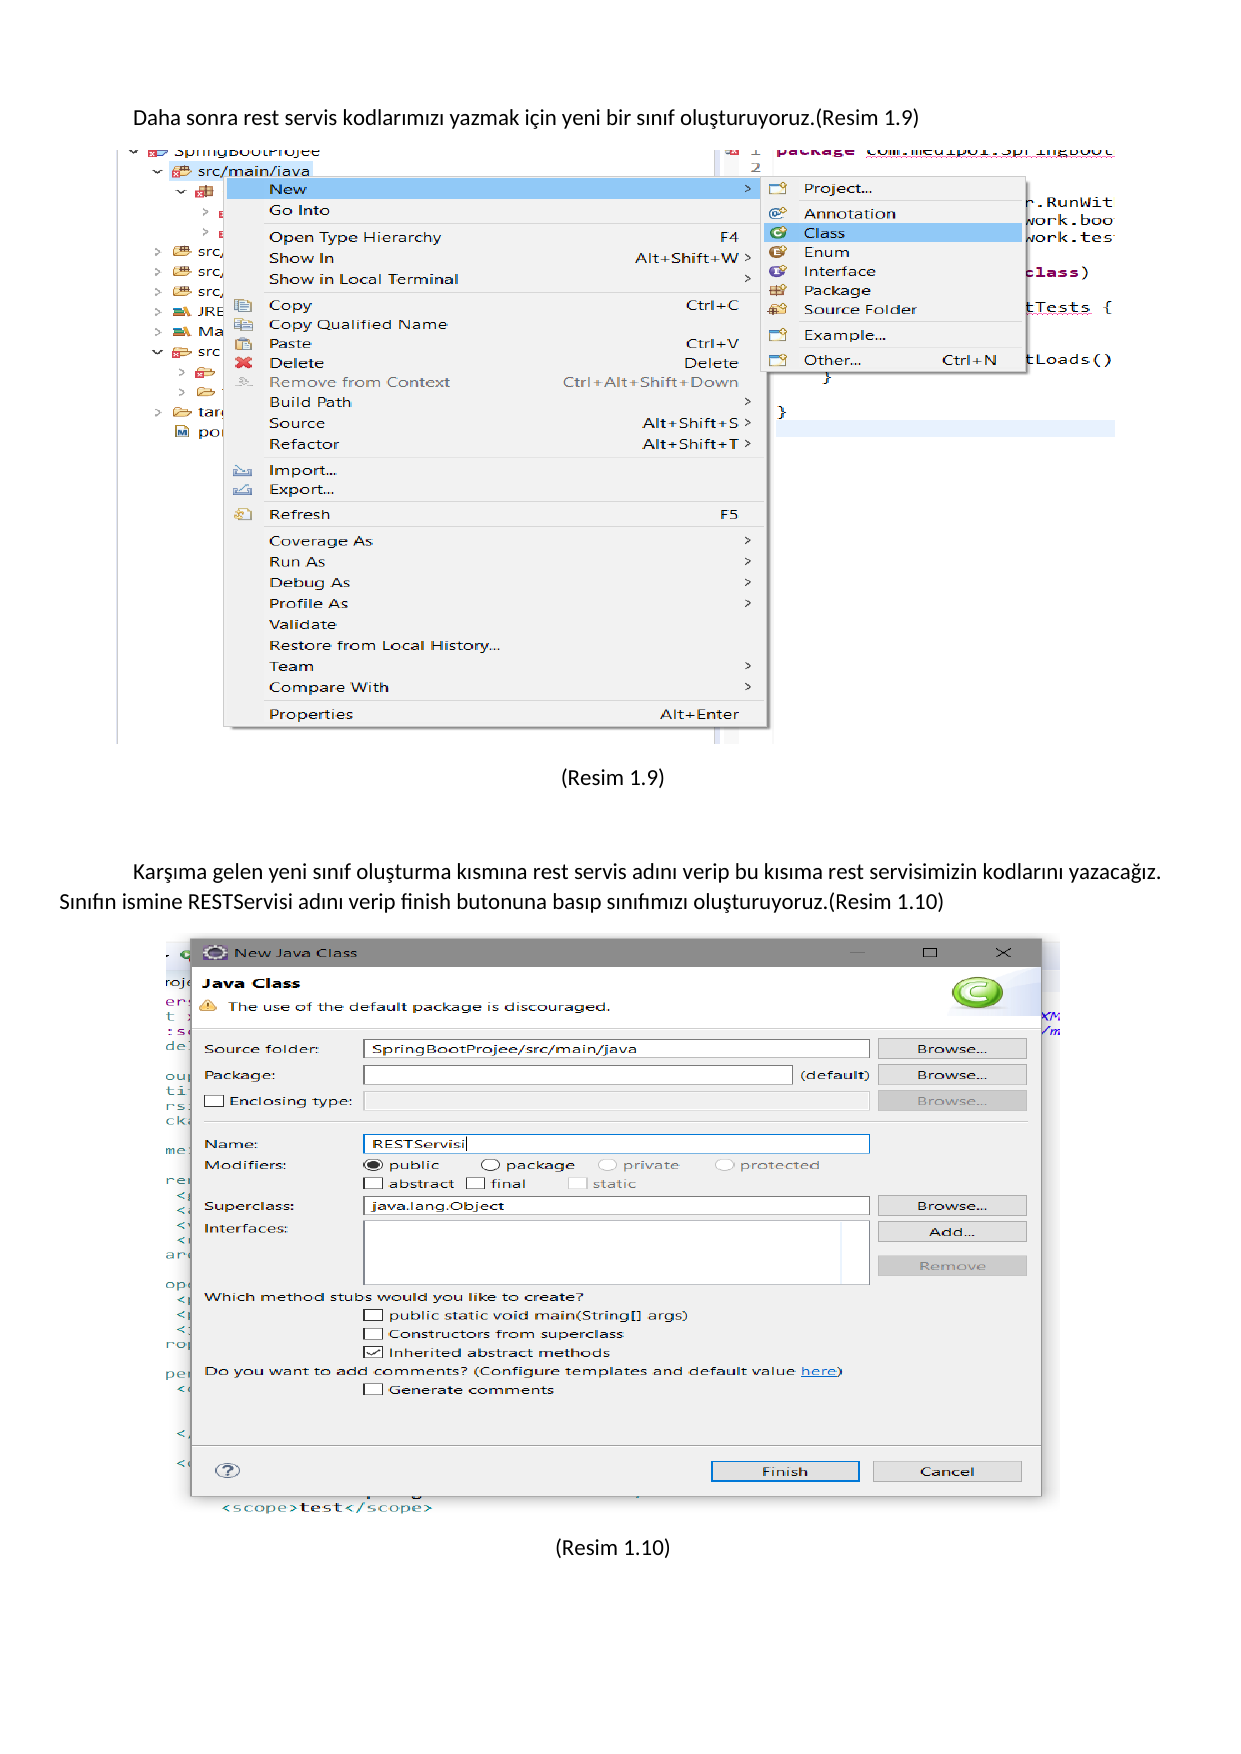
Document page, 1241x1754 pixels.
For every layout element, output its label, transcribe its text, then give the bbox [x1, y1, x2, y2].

picture [116, 150, 1115, 744]
text (Resim 1.10) [59, 1533, 1167, 1561]
text Daha sonra rest servis kodlarımızı yazmak için yeni bir sınıf oluşturuyoruz.(Resim 1.9) [59, 103, 1167, 131]
text (Resim 1.9) [59, 763, 1167, 791]
text Karşıma gelen yeni sınıf oluşturma kısmına rest servis adını verip bu kısıma rest servisimizin kodlarını yazacağız. Sınıfın ismine RESTServisi adını verip finish butonuna basıp sınıfımızı oluşturuyoruz.(Resim 1.10) [59, 857, 1167, 915]
picture [166, 933, 1060, 1514]
